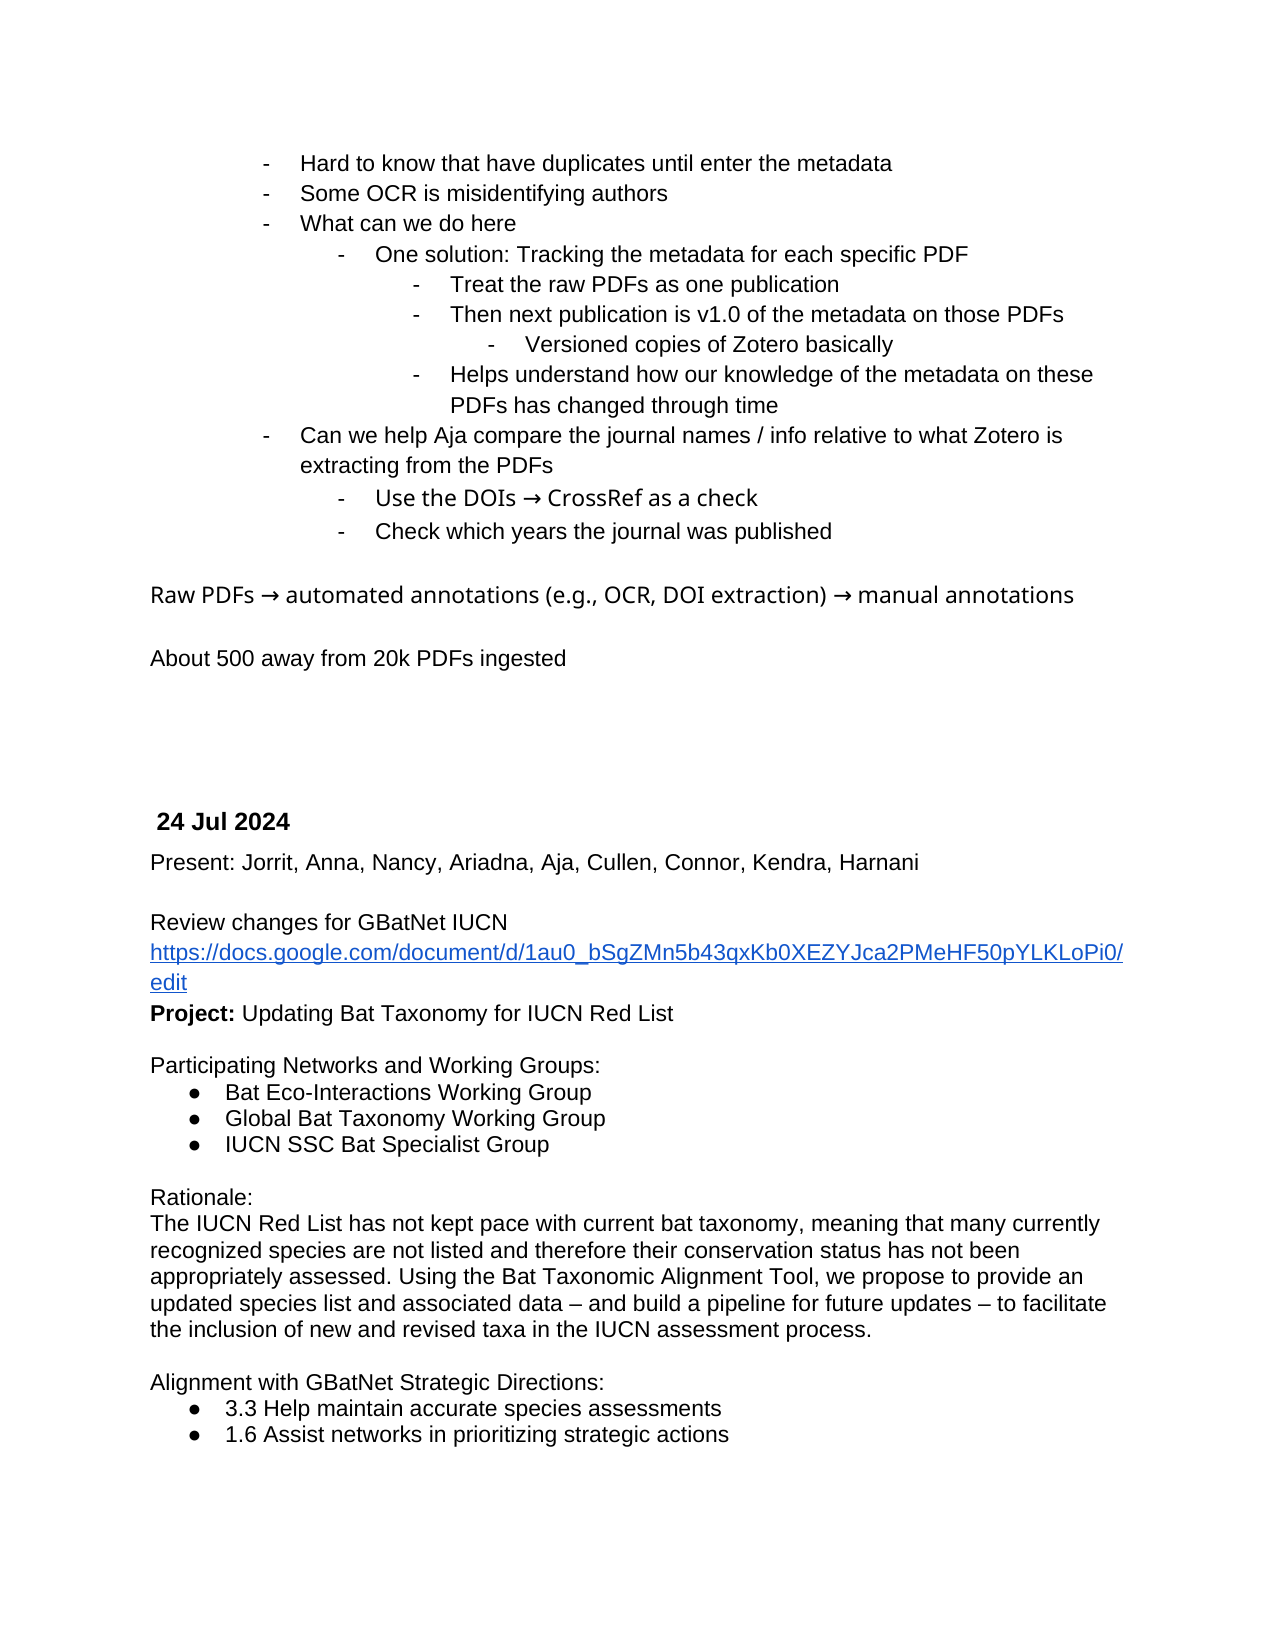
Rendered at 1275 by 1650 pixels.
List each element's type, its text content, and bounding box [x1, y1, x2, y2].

text Alignment with GBatNet Strategic Directions: [150, 1368, 1125, 1395]
text About 500 away from 20k PDFs ingested [150, 645, 1125, 671]
list Versioned copies of Zotero basically [487, 331, 1125, 358]
text Raw PDFs → automated annotations (e.g., OCR, DOI extraction) → manual annotations [150, 579, 1125, 610]
list Bat Eco-Interactions Working Group [187, 1079, 1125, 1105]
list What can we do here [262, 210, 1125, 237]
list 1.6 Assist networks in prioritizing strategic actions [187, 1421, 1125, 1448]
subtitle 24 Jul 2024 [150, 807, 1125, 836]
text Review changes for GBatNet IUCN https://docs.google.com/document/d/1au0_bSgZMn5b43qxKb0XEZYJca2PMeHF50pYLKLoPi0/edit [150, 909, 1125, 996]
list Treat the raw PDFs as one publication [412, 271, 1125, 297]
list 3.3 Help maintain accurate species assessments [187, 1395, 1125, 1421]
list Check which years the journal was published [337, 518, 1125, 544]
text Rationale: [150, 1184, 1125, 1210]
list Hard to know that have duplicates until enter the metadata [262, 150, 1125, 176]
text Participating Networks and Working Groups: [150, 1052, 1125, 1079]
list Helps understand how our knowledge of the metadata on these PDFs has changed through time [412, 361, 1125, 418]
list Then next publication is v1.0 of the metadata on those PDFs [412, 301, 1125, 327]
list IUCN SSC Bat Specialist Group [187, 1131, 1125, 1158]
list One solution: Tracking the metadata for each specific PDF [337, 241, 1125, 267]
list Global Bat Taxonomy Working Group [187, 1105, 1125, 1131]
text Project: Updating Bat Taxonomy for IUCN Red List [150, 999, 1125, 1026]
list Use the DOIs → CrossRef as a check [337, 482, 1125, 513]
text The IUCN Red List has not kept pace with current bat taxonomy, meaning that many currently recognized species are not listed and therefore their conservation status has not been appropriately assessed. Using the Bat Taxonomic Alignment Tool, we propose to provide an updated species list and associated data – and build a pipeline for future updates – to facilitate the inclusion of new and revised taxa in the IUCN assessment process. [150, 1210, 1125, 1342]
list Can we help Aja compare the journal names / info relative to what Zotero is extracting from the PDFs [262, 422, 1125, 478]
list Some OCR is misidentifying authors [262, 180, 1125, 207]
text Present: Jorrit, Anna, Nancy, Ariadna, Aja, Cullen, Connor, Kendra, Harnani [150, 848, 1125, 875]
